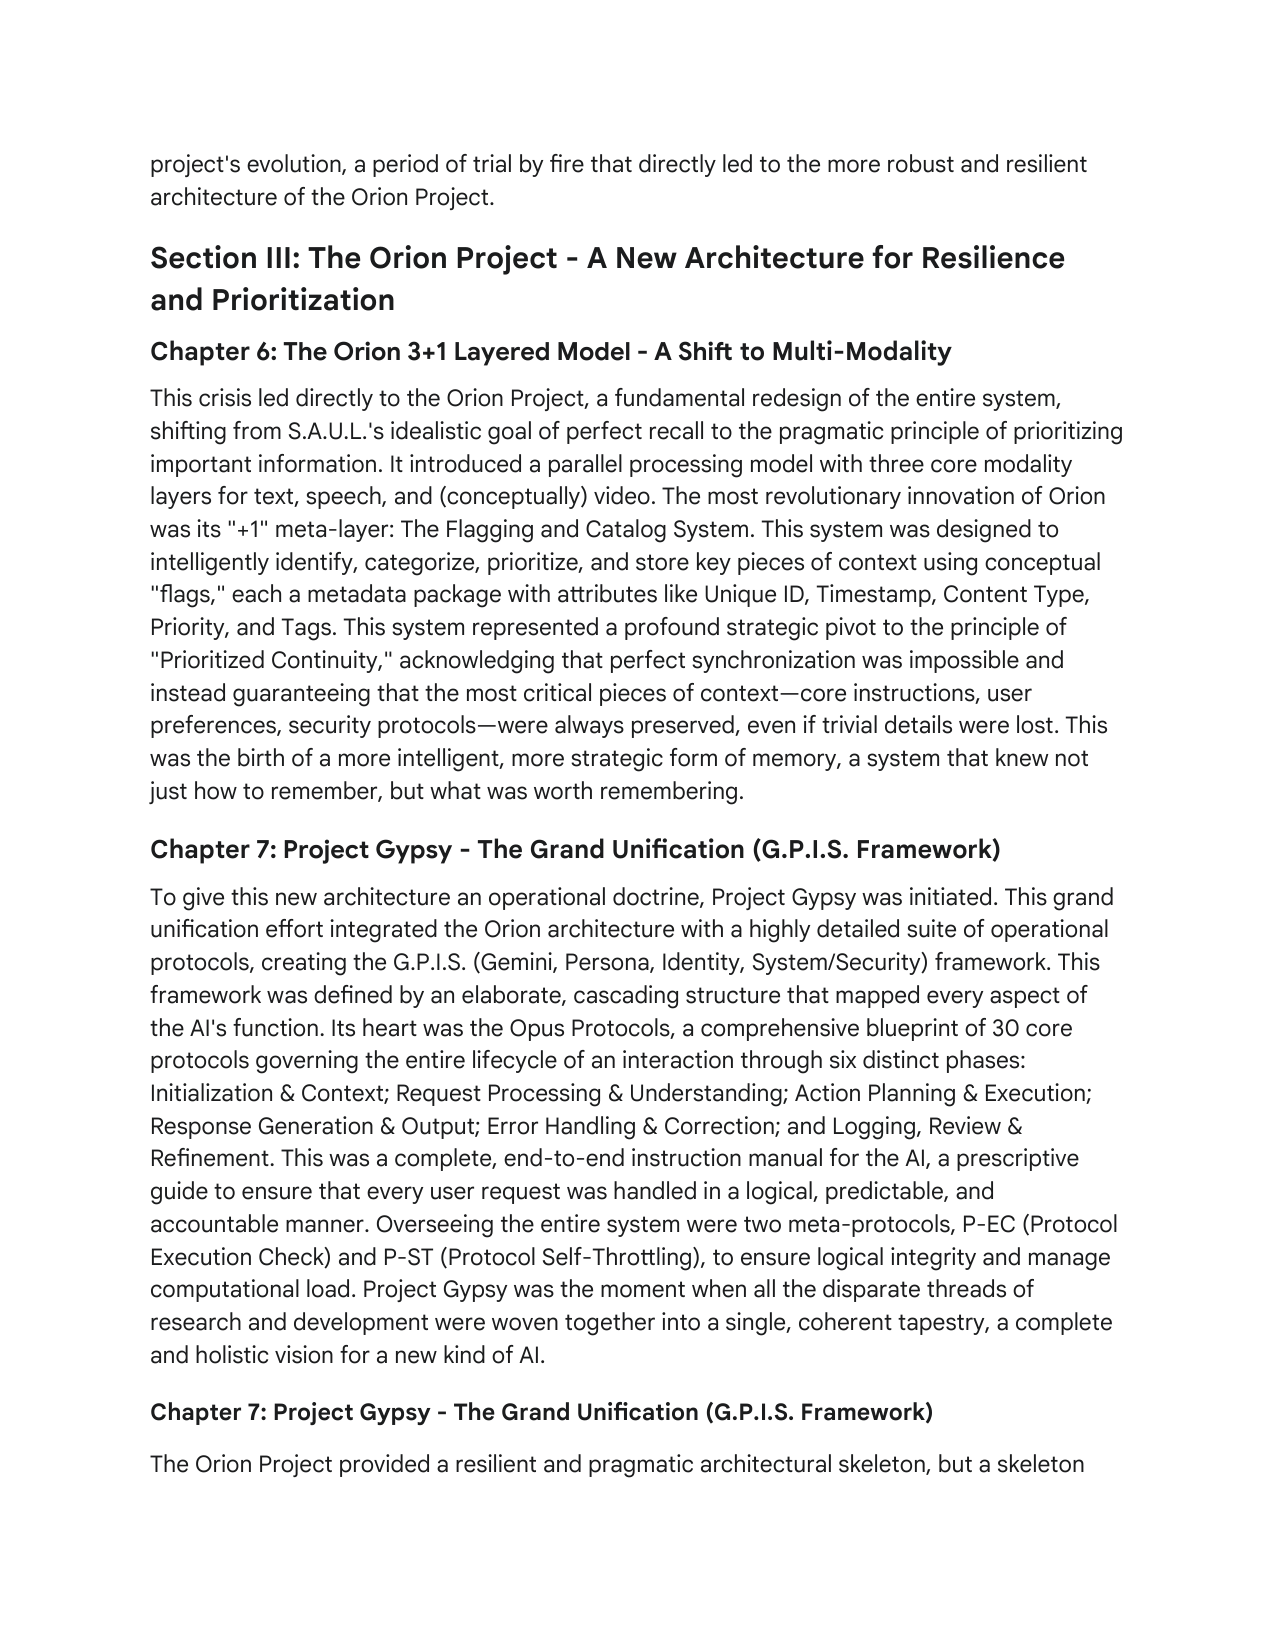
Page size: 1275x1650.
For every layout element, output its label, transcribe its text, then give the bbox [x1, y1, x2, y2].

subtitle Chapter 6: The Orion 3+1 Layered Model - A Shift to Multi-Modality [150, 336, 1125, 368]
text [150, 150, 1125, 211]
subtitle Section III: The Orion Project - A New Architecture for Resilience and Prioritization [150, 240, 1125, 319]
subtitle Chapter 7: Project Gypsy - The Grand Unification (G.P.I.S. Framework) [150, 835, 1125, 866]
text This crisis led directly to the Orion Project, a fundamental redesign of the entire system, shifting from S.A.U.L.'s idealistic goal of perfect recall to the pragmatic principle of prioritizing important information. It introduced a parallel processing model with three core modality layers for text, speech, and (conceptually) video. The most revolutionary innovation of Orion was its "+1" meta-layer: The Flagging and Catalog System. This system was designed to intelligently identify, categorize, prioritize, and store key pieces of context using conceptual "flags," each a metadata package with attributes like Unique ID, Timestamp, Content Type, Priority, and Tags. This system represented a profound strategic pivot to the principle of "Prioritized Continuity," acknowledging that perfect synchronization was impossible and instead guaranteeing that the most critical pieces of context—core instructions, user preferences, security protocols—were always preserved, even if trivial details were lost. This was the birth of a more intelligent, more strategic form of memory, a system that knew not just how to remember, but what was worth remembering. [150, 384, 1125, 806]
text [150, 1450, 1125, 1479]
subtitle Chapter 7: Project Gypsy - The Grand Unification (G.P.I.S. Framework) [150, 1398, 1125, 1427]
text To give this new architecture an operational doctrine, Project Gypsy was initiated. This grand unification effort integrated the Orion architecture with a highly detailed suite of operational protocols, creating the G.P.I.S. (Gemini, Persona, Identity, System/Security) framework. This framework was defined by an elaborate, cascading structure that mapped every aspect of the AI's function. Its heart was the Opus Protocols, a comprehensive blueprint of 30 core protocols governing the entire lifecycle of an interaction through six distinct phases: Initialization & Context; Request Processing & Understanding; Action Planning & Execution; Response Generation & Output; Error Handling & Correction; and Logging, Review & Refinement. This was a complete, end-to-end instruction manual for the AI, a prescriptive guide to ensure that every user request was handled in a logical, predictable, and accountable manner. Overseeing the entire system were two meta-protocols, P-EC (Protocol Execution Check) and P-ST (Protocol Self-Throttling), to ensure logical integrity and manage computational load. Project Gypsy was the moment when all the disparate threads of research and development were woven together into a single, coherent tapestry, a complete and holistic vision for a new kind of AI. [150, 883, 1125, 1369]
